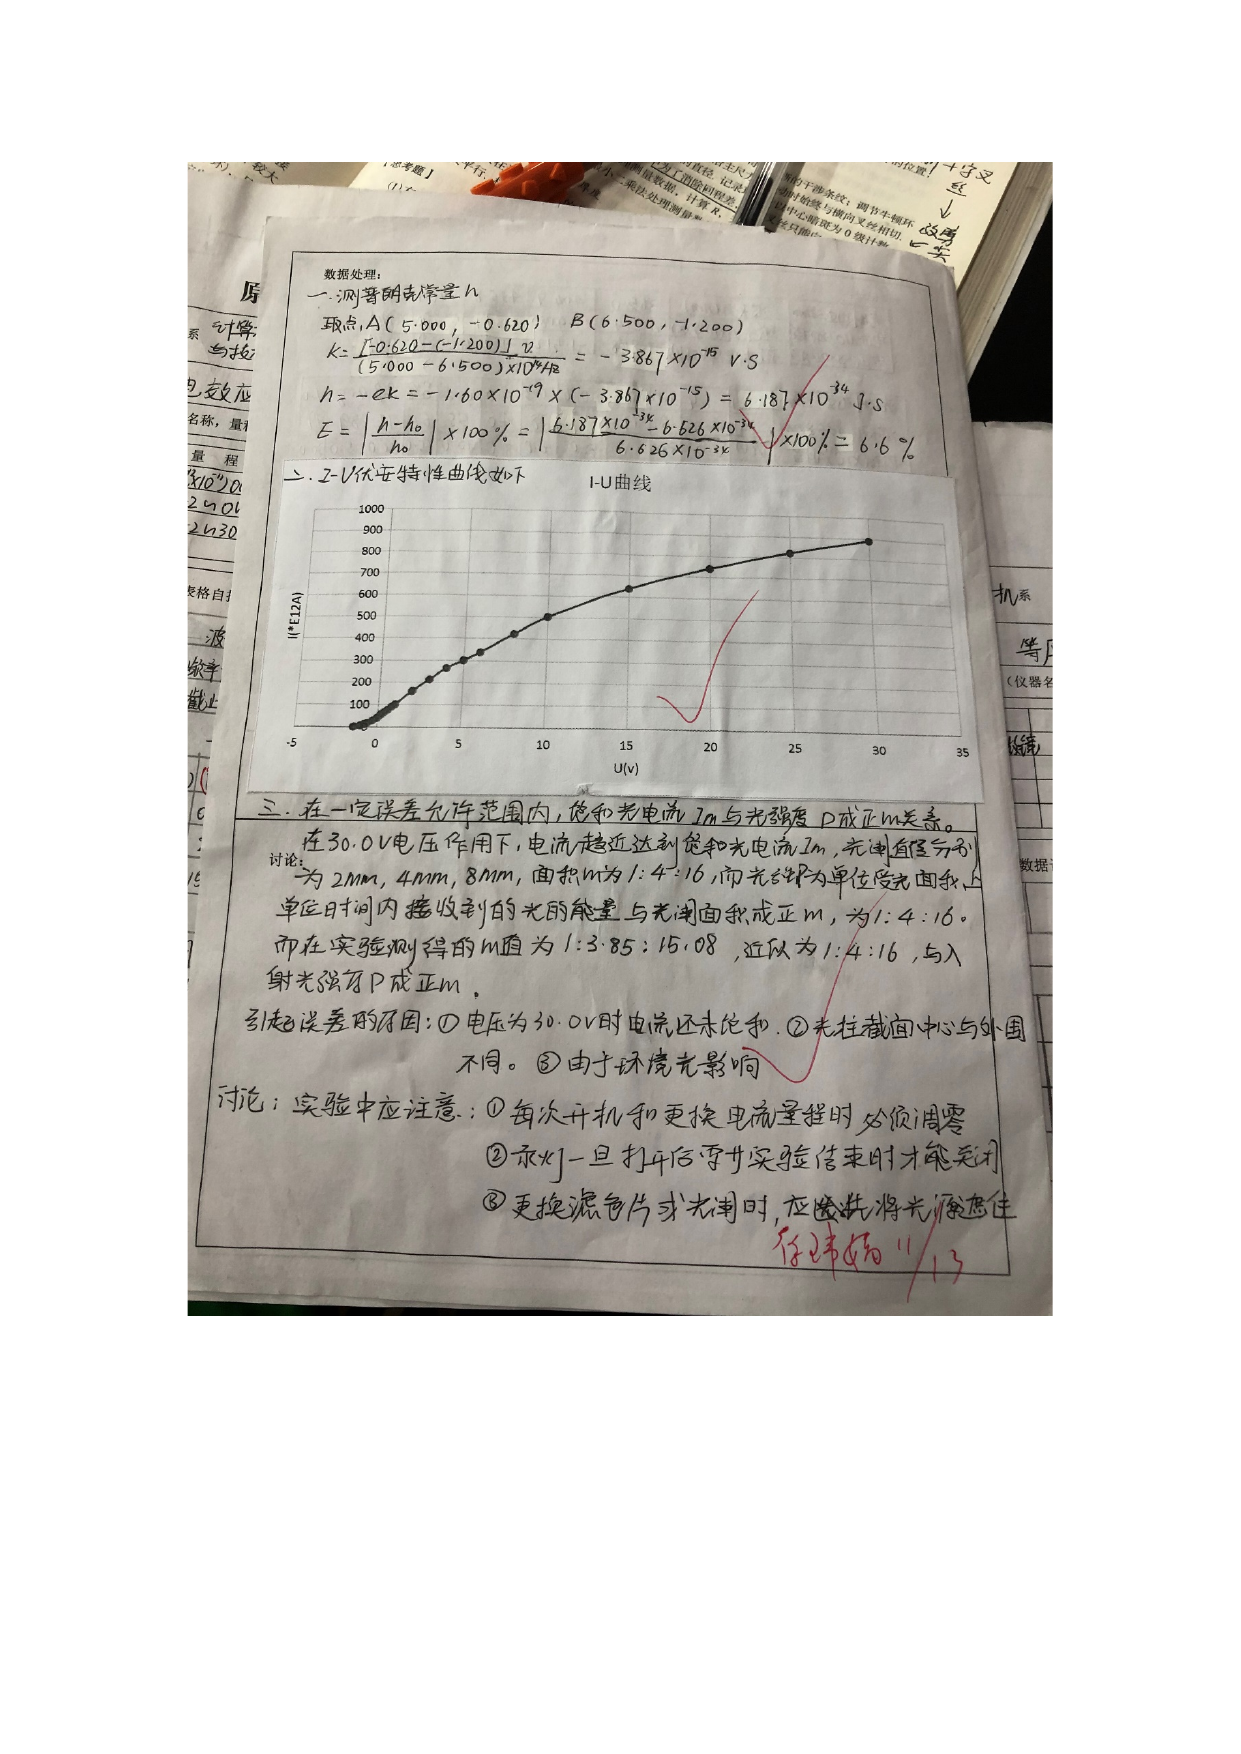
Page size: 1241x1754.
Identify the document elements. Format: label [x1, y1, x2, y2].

picture [187, 162, 1053, 1316]
